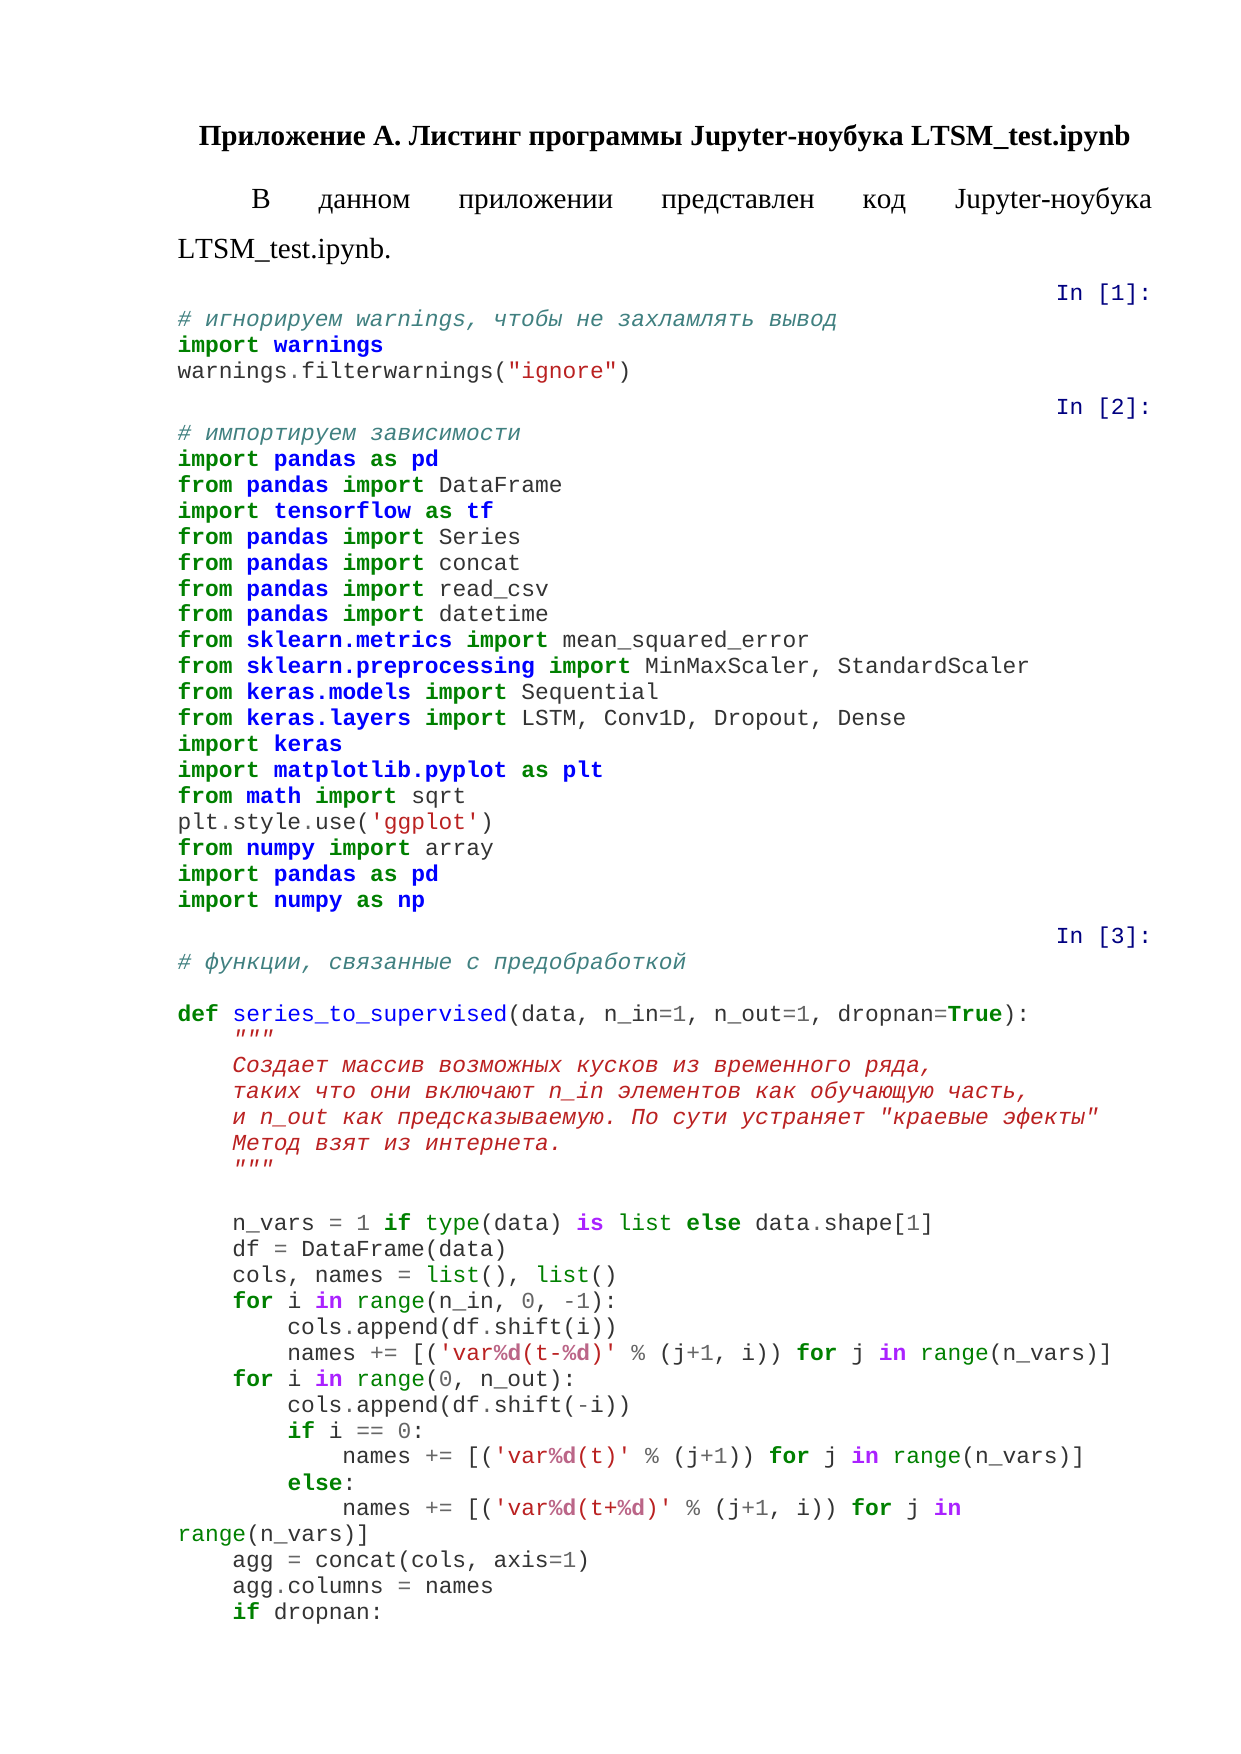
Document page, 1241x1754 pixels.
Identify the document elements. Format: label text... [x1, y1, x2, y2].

text cols, names = list(), list() [177, 1263, 1152, 1289]
text names += [('var%d(t)' % (j+1)) for j in range(n_vars)] [177, 1445, 1152, 1471]
text from pandas import DataFrame [177, 473, 1152, 499]
text from numpy import array [177, 836, 1152, 862]
text In [2]: [177, 395, 1152, 421]
text names += [('var%d(t+%d)' % (j+1, i)) for j in range(n_vars)] [177, 1497, 1152, 1549]
text В данном приложении представлен код Jupyter-ноубука LTSM_test.ipynb. [177, 181, 1152, 265]
text from keras.models import Sequential [177, 681, 1152, 707]
text from pandas import read_csv [177, 577, 1152, 603]
text else: [177, 1471, 1152, 1497]
text import tensorflow as tf [177, 499, 1152, 525]
text names += [('var%d(t-%d)' % (j+1, i)) for j in range(n_vars)] [177, 1341, 1152, 1367]
text if i == 0: [177, 1419, 1152, 1445]
text df = DataFrame(data) [177, 1237, 1152, 1263]
text n_vars = 1 if type(data) is list else data.shape[1] [177, 1211, 1152, 1237]
text from pandas import concat [177, 551, 1152, 577]
text import pandas as pd [177, 447, 1152, 473]
text for i in range(0, n_out): [177, 1367, 1152, 1393]
text import pandas as pd [177, 862, 1152, 888]
text таких что они включают n_in элементов как обучающую часть, [177, 1080, 1152, 1106]
text import matplotlib.pyplot as plt [177, 758, 1152, 784]
text from pandas import Series [177, 525, 1152, 551]
text plt.style.use('ggplot') [177, 810, 1152, 836]
text from sklearn.preprocessing import MinMaxScaler, StandardScaler [177, 655, 1152, 681]
text from sklearn.metrics import mean_squared_error [177, 629, 1152, 655]
text import warnings [177, 333, 1152, 359]
text agg.columns = names [177, 1574, 1152, 1601]
text """ [177, 1028, 1152, 1054]
text from keras.layers import LSTM, Conv1D, Dropout, Dense [177, 707, 1152, 732]
text import keras [177, 732, 1152, 758]
text for i in range(n_in, 0, -1): [177, 1289, 1152, 1315]
subtitle Приложение А. Листинг программы Jupyter-ноубука LTSM_test.ipynb [177, 118, 1152, 152]
text # импортируем зависимости [177, 421, 1152, 447]
text cols.append(df.shift(-i)) [177, 1393, 1152, 1419]
text Создает массив возможных кусков из временного ряда, [177, 1054, 1152, 1080]
text и n_out как предсказываемую. По сути устраняет "краевые эфекты" [177, 1106, 1152, 1132]
text Метод взят из интернета. [177, 1132, 1152, 1157]
text from math import sqrt [177, 784, 1152, 810]
text def series_to_supervised(data, n_in=1, n_out=1, dropnan=True): [177, 1002, 1152, 1028]
text In [3]: [177, 924, 1152, 950]
text agg = concat(cols, axis=1) [177, 1549, 1152, 1574]
text from pandas import datetime [177, 603, 1152, 629]
text warnings.filterwarnings("ignore") [177, 359, 1152, 385]
text cols.append(df.shift(i)) [177, 1315, 1152, 1341]
text # игнорируем warnings, чтобы не захламлять вывод [177, 307, 1152, 333]
text """ [177, 1157, 1152, 1183]
text if dropnan: [177, 1601, 1152, 1626]
text import numpy as np [177, 888, 1152, 914]
text In [1]: [177, 282, 1152, 307]
text # функции, связанные с предобработкой [177, 950, 1152, 976]
